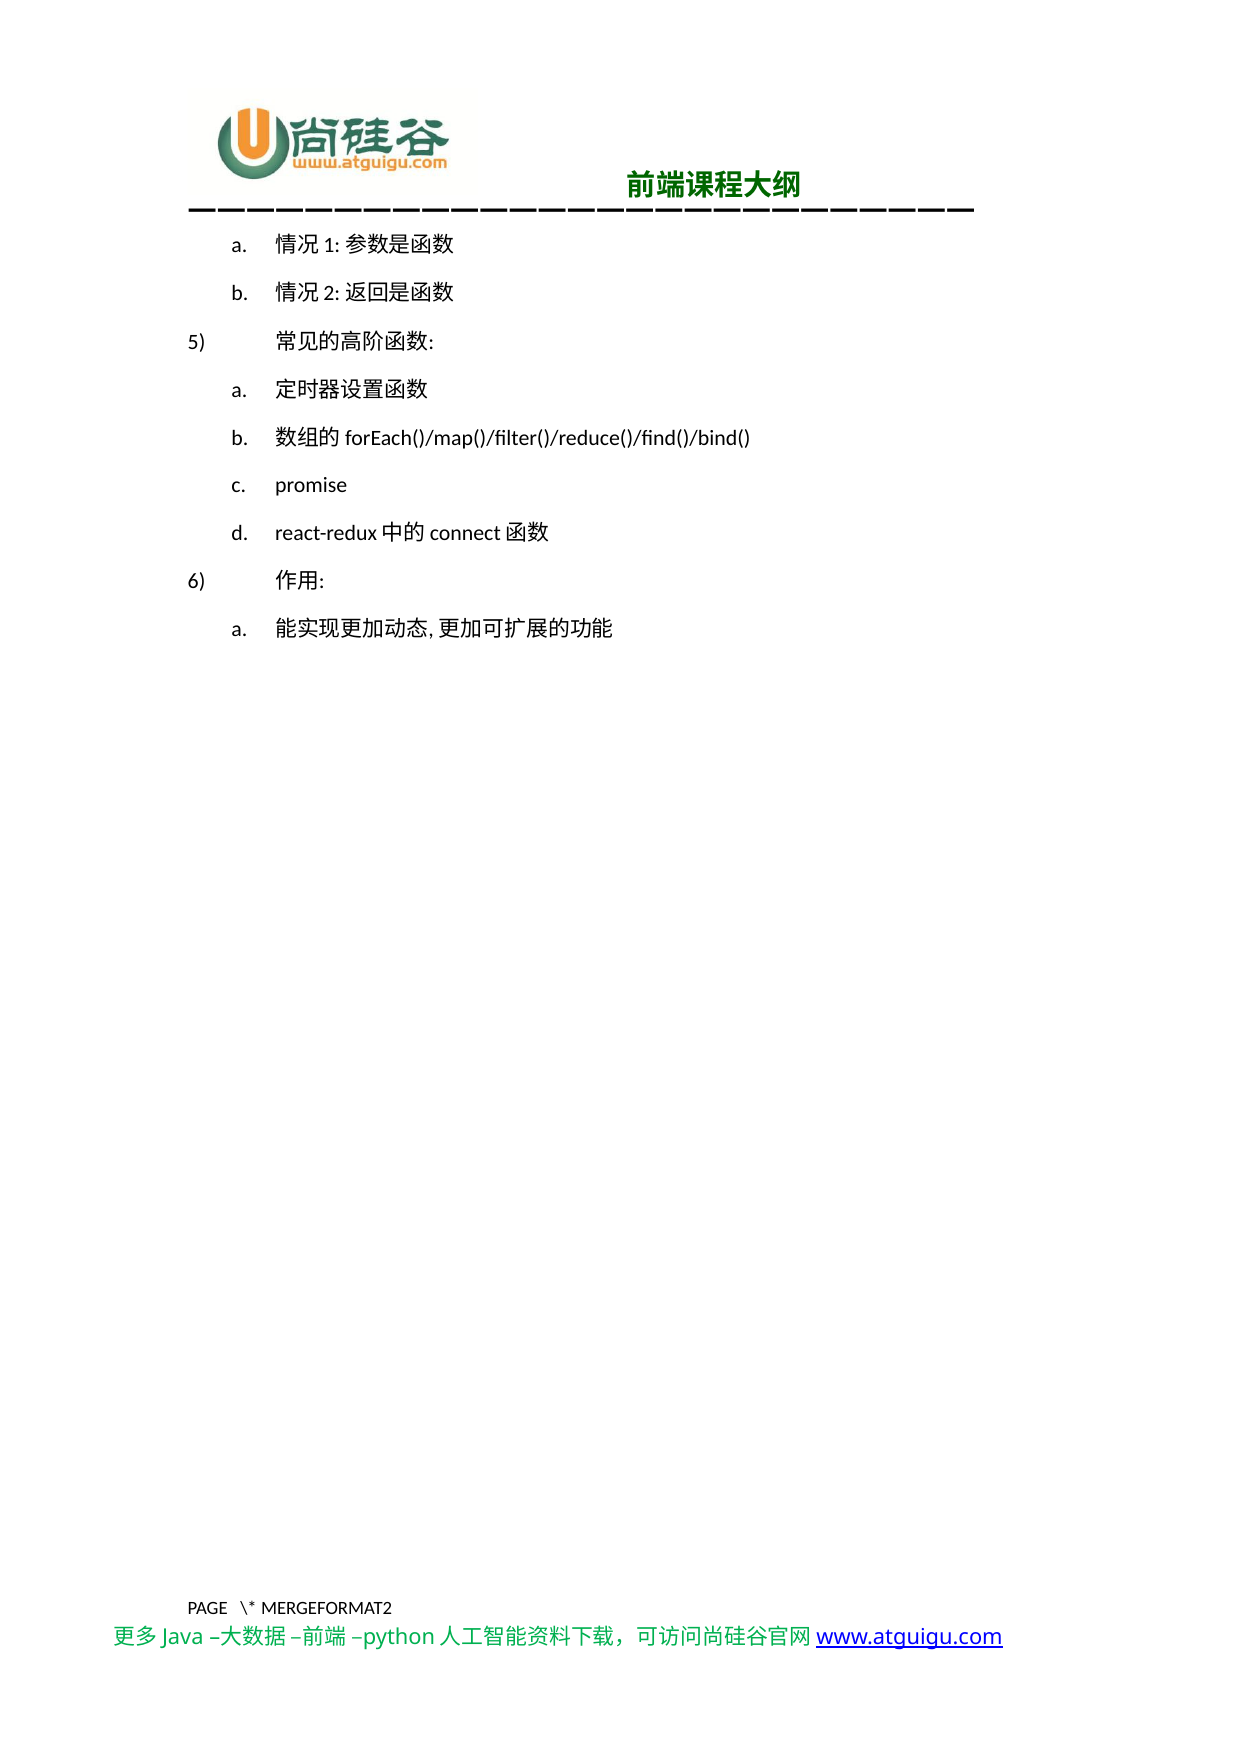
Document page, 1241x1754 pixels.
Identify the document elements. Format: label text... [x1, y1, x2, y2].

list promise [231, 468, 1053, 501]
list 常见的高阶函数: [187, 323, 1053, 356]
list 数组的forEach()/map()/filter()/reduce()/find()/bind() [231, 420, 1053, 452]
list react-redux中的connect函数 [231, 514, 1053, 547]
list 作用: [187, 562, 1053, 595]
list 情况1: 参数是函数 [231, 227, 1053, 259]
list 定时器设置函数 [231, 372, 1053, 404]
list 能实现更加动态, 更加可扩展的功能 [231, 611, 1053, 643]
list 情况2: 返回是函数 [231, 275, 1053, 307]
picture [187, 88, 479, 195]
